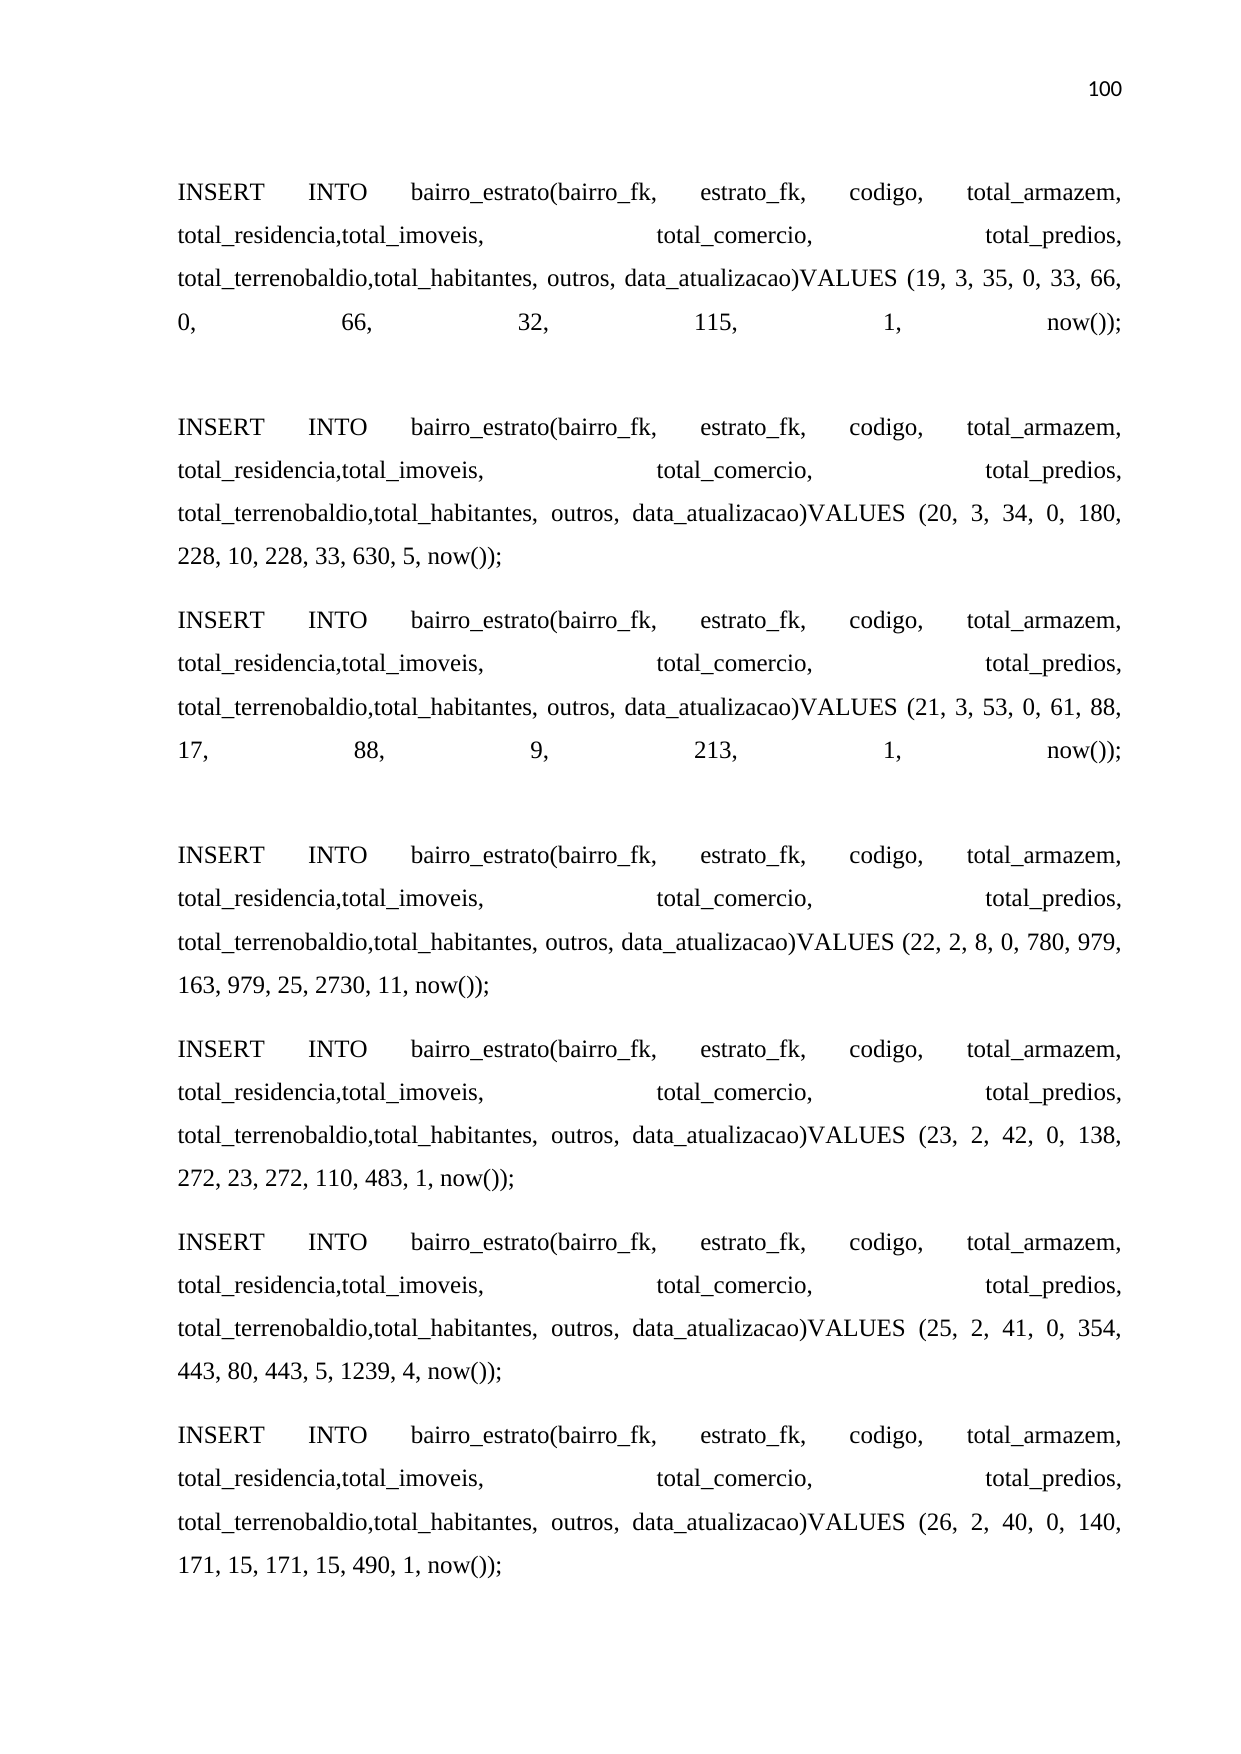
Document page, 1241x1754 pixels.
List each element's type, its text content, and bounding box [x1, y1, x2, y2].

text INSERT INTO bairro_estrato(bairro_fk, estrato_fk, codigo, total_armazem, total_residencia,total_imoveis, total_comercio, total_predios, total_terrenobaldio,total_habitantes, outros, data_atualizacao)VALUES (23, 2, 42, 0, 138, 272, 23, 272, 110, 483, 1, now()); [177, 1034, 1122, 1192]
text INSERT INTO bairro_estrato(bairro_fk, estrato_fk, codigo, total_armazem, total_residencia,total_imoveis, total_comercio, total_predios, total_terrenobaldio,total_habitantes, outros, data_atualizacao)VALUES (19, 3, 35, 0, 33, 66, 0, 66, 32, 115, 1, now()); [177, 177, 1122, 377]
text INSERT INTO bairro_estrato(bairro_fk, estrato_fk, codigo, total_armazem, total_residencia,total_imoveis, total_comercio, total_predios, total_terrenobaldio,total_habitantes, outros, data_atualizacao)VALUES (26, 2, 40, 0, 140, 171, 15, 171, 15, 490, 1, now()); [177, 1420, 1122, 1578]
text INSERT INTO bairro_estrato(bairro_fk, estrato_fk, codigo, total_armazem, total_residencia,total_imoveis, total_comercio, total_predios, total_terrenobaldio,total_habitantes, outros, data_atualizacao)VALUES (21, 3, 53, 0, 61, 88, 17, 88, 9, 213, 1, now()); [177, 605, 1122, 806]
text INSERT INTO bairro_estrato(bairro_fk, estrato_fk, codigo, total_armazem, total_residencia,total_imoveis, total_comercio, total_predios, total_terrenobaldio,total_habitantes, outros, data_atualizacao)VALUES (22, 2, 8, 0, 780, 979, 163, 979, 25, 2730, 11, now()); [177, 840, 1122, 998]
text INSERT INTO bairro_estrato(bairro_fk, estrato_fk, codigo, total_armazem, total_residencia,total_imoveis, total_comercio, total_predios, total_terrenobaldio,total_habitantes, outros, data_atualizacao)VALUES (25, 2, 41, 0, 354, 443, 80, 443, 5, 1239, 4, now()); [177, 1227, 1122, 1385]
text INSERT INTO bairro_estrato(bairro_fk, estrato_fk, codigo, total_armazem, total_residencia,total_imoveis, total_comercio, total_predios, total_terrenobaldio,total_habitantes, outros, data_atualizacao)VALUES (20, 3, 34, 0, 180, 228, 10, 228, 33, 630, 5, now()); [177, 412, 1122, 570]
